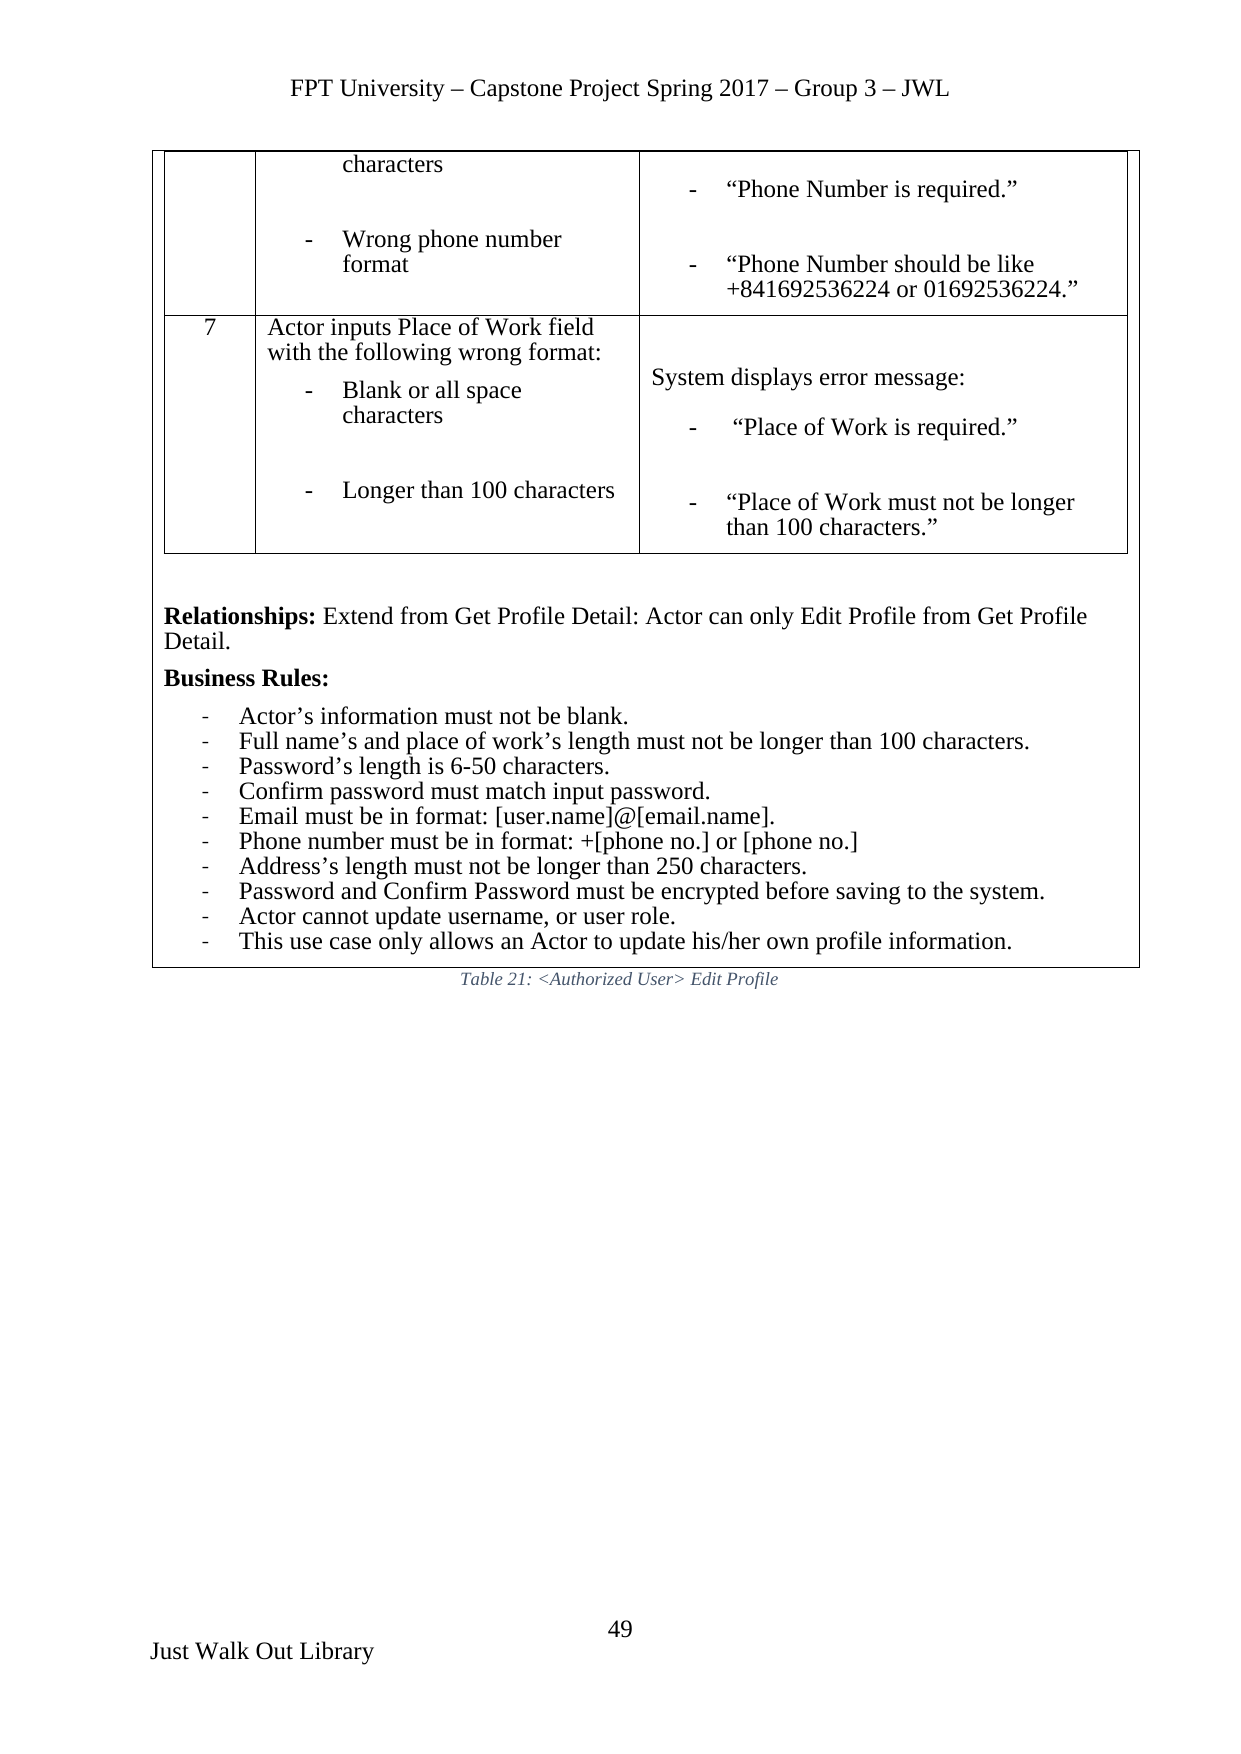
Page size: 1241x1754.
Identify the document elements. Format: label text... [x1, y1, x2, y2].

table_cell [153, 151, 1139, 967]
text Table 21: <Authorized User> Edit Profile [150, 968, 1090, 989]
